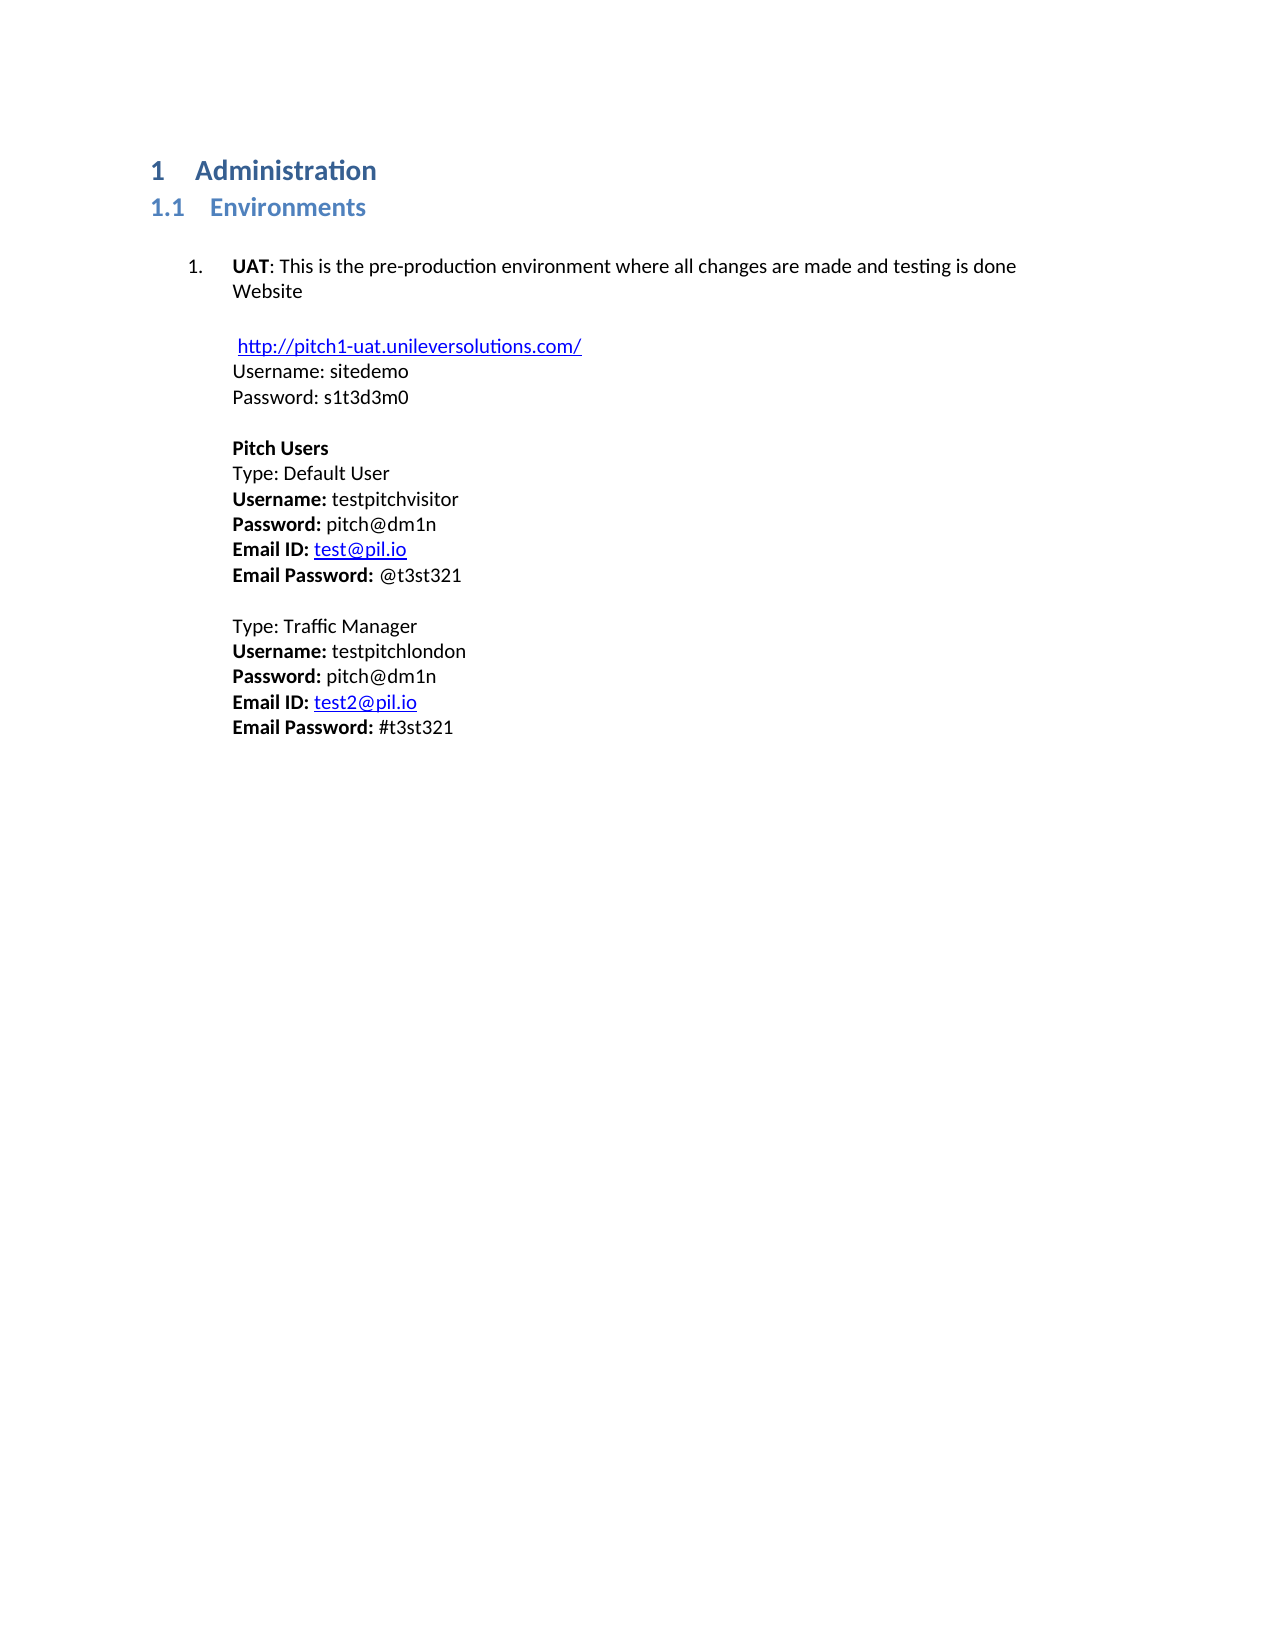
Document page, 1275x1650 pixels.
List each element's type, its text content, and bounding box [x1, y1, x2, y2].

list Username: testpitchlondon Password: pitch@dm1n [232, 638, 1125, 689]
list Username: testpitchvisitor Password: pitch@dm1n [232, 486, 1125, 537]
list Email Password: @t3st321 [232, 562, 1125, 587]
list Email ID: test2@pil.io [232, 689, 1125, 714]
list Username: sitedemo [225, 359, 1125, 384]
list UAT: This is the pre-production environment where all changes are made and testing is done [187, 253, 1125, 278]
list Website [225, 278, 1125, 304]
list http://pitch1-uat.unileversolutions.com/ [225, 333, 1125, 359]
subtitle Administration [150, 152, 1125, 188]
list Pitch Users [225, 435, 1125, 460]
list Email ID: test@pil.io [232, 537, 1125, 562]
list Type: Default User [232, 460, 1125, 486]
list Password: s1t3d3m0 [225, 384, 1125, 409]
list Type: Traffic Manager [232, 613, 1125, 638]
list Email Password: #t3st321 [232, 714, 1125, 740]
subtitle Environments [150, 190, 1125, 223]
